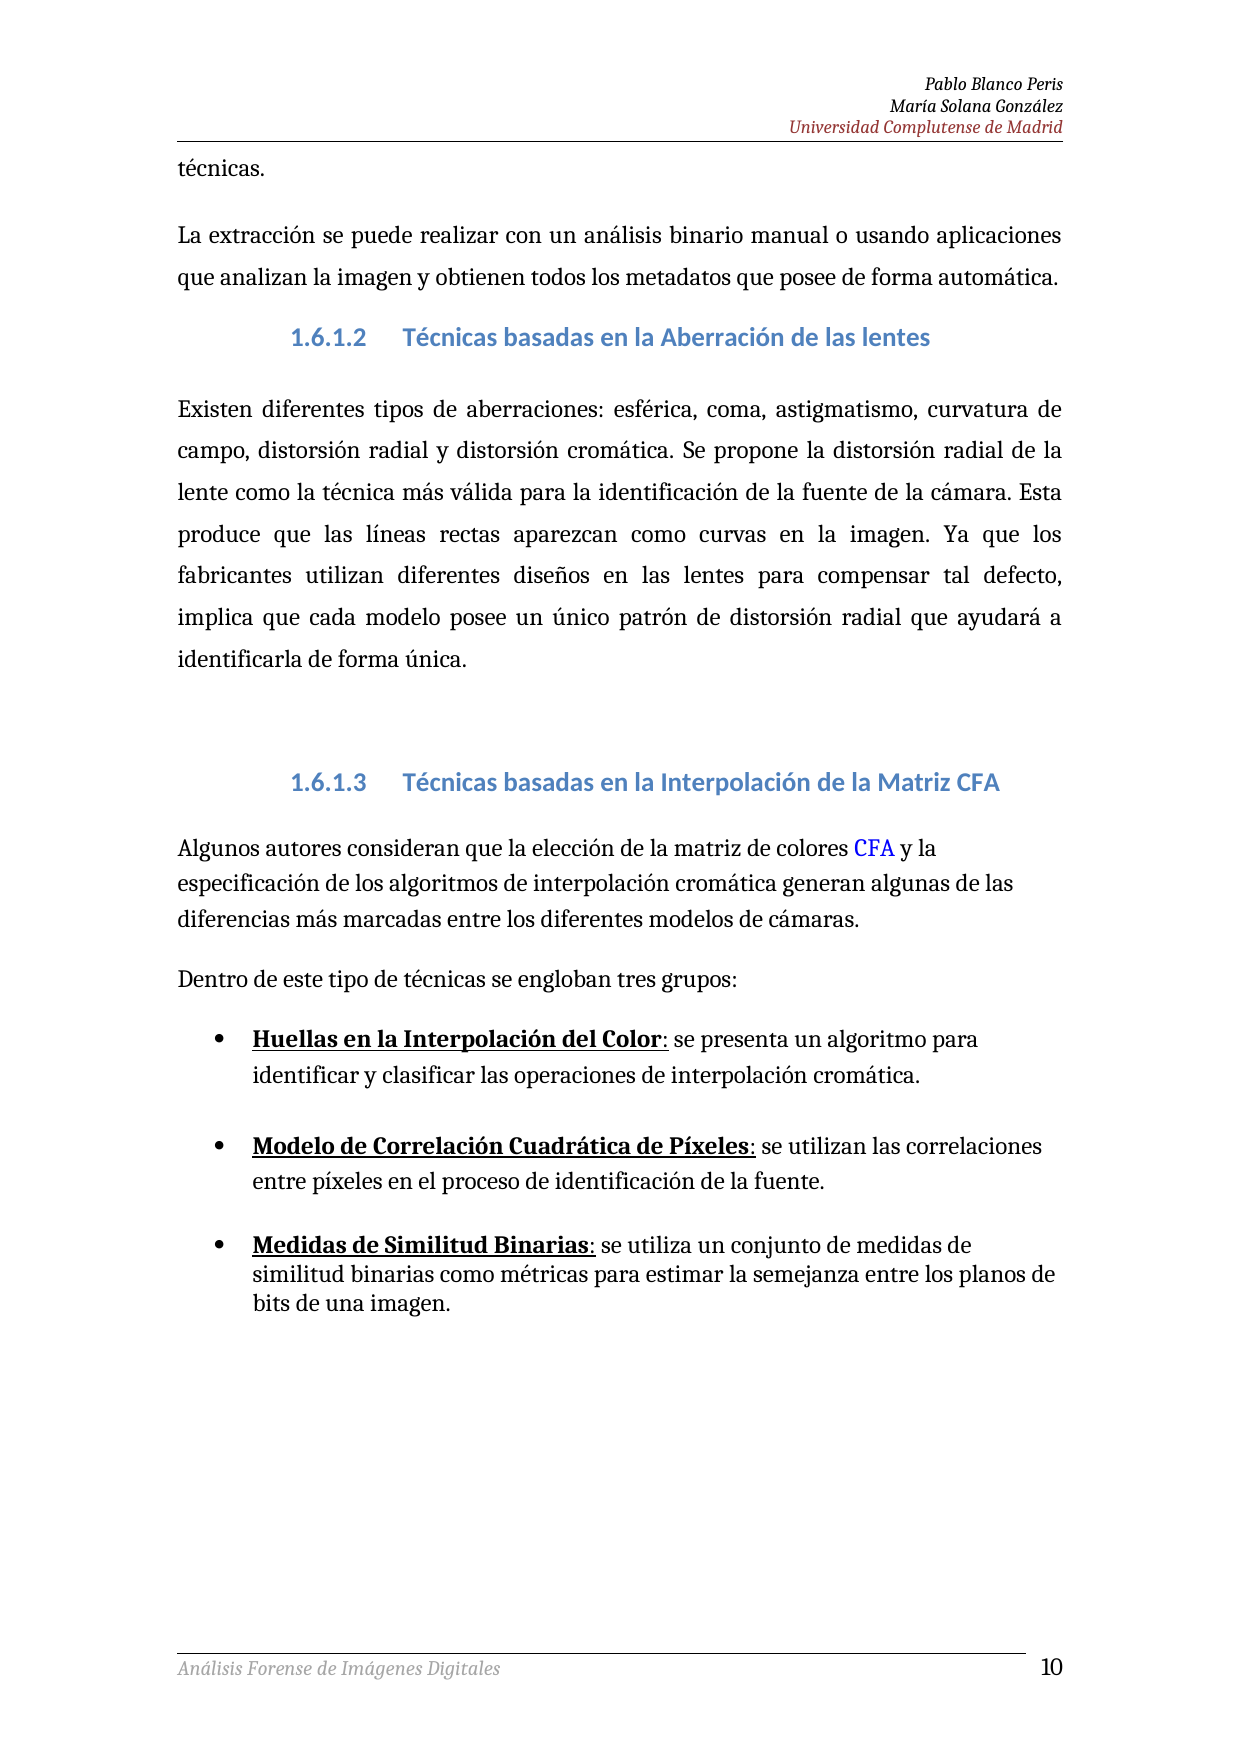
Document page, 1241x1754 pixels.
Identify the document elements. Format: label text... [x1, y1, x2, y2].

subtitle Técnicas basadas en la Interpolación de la Matriz CFA [290, 765, 1063, 798]
list Modelo de Correlación Cuadrática de Píxeles: se utilizan las correlaciones entre píxeles en el proceso de identificación de la fuente. [215, 1125, 1063, 1196]
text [177, 148, 1063, 183]
subtitle Técnicas basadas en la Aberración de las lentes [290, 320, 1063, 353]
list Huellas en la Interpolación del Color: se presenta un algoritmo para identificar y clasificar las operaciones de interpolación cromática. [215, 1019, 1063, 1089]
text Dentro de este tipo de técnicas se engloban tres grupos: [177, 958, 1063, 994]
text Algunos autores consideran que la elección de la matriz de colores CFA y la especificación de los algoritmos de interpolación cromática generan algunas de las diferencias más marcadas entre los diferentes modelos de cámaras. [177, 827, 1063, 933]
list Medidas de Similitud Binarias: se utiliza un conjunto de medidas de similitud binarias como métricas para estimar la semejanza entre los planos de bits de una imagen. [215, 1231, 1063, 1317]
text La extracción se puede realizar con un análisis binario manual o usando aplicaciones que analizan la imagen y obtienen todos los metadatos que posee de forma automática. [177, 208, 1063, 295]
text Existen diferentes tipos de aberraciones: esférica, coma, astigmatismo, curvatura de campo, distorsión radial y distorsión cromática. Se propone la distorsión radial de la lente como la técnica más válida para la identificación de la fuente de la cámara. Esta produce que las líneas rectas aparezcan como curvas en la imagen. Ya que los fabricantes utilizan diferentes diseños en las lentes para compensar tal defecto, implica que cada modelo posee un único patrón de distorsión radial que ayudará a identificarla de forma única. [177, 382, 1063, 673]
